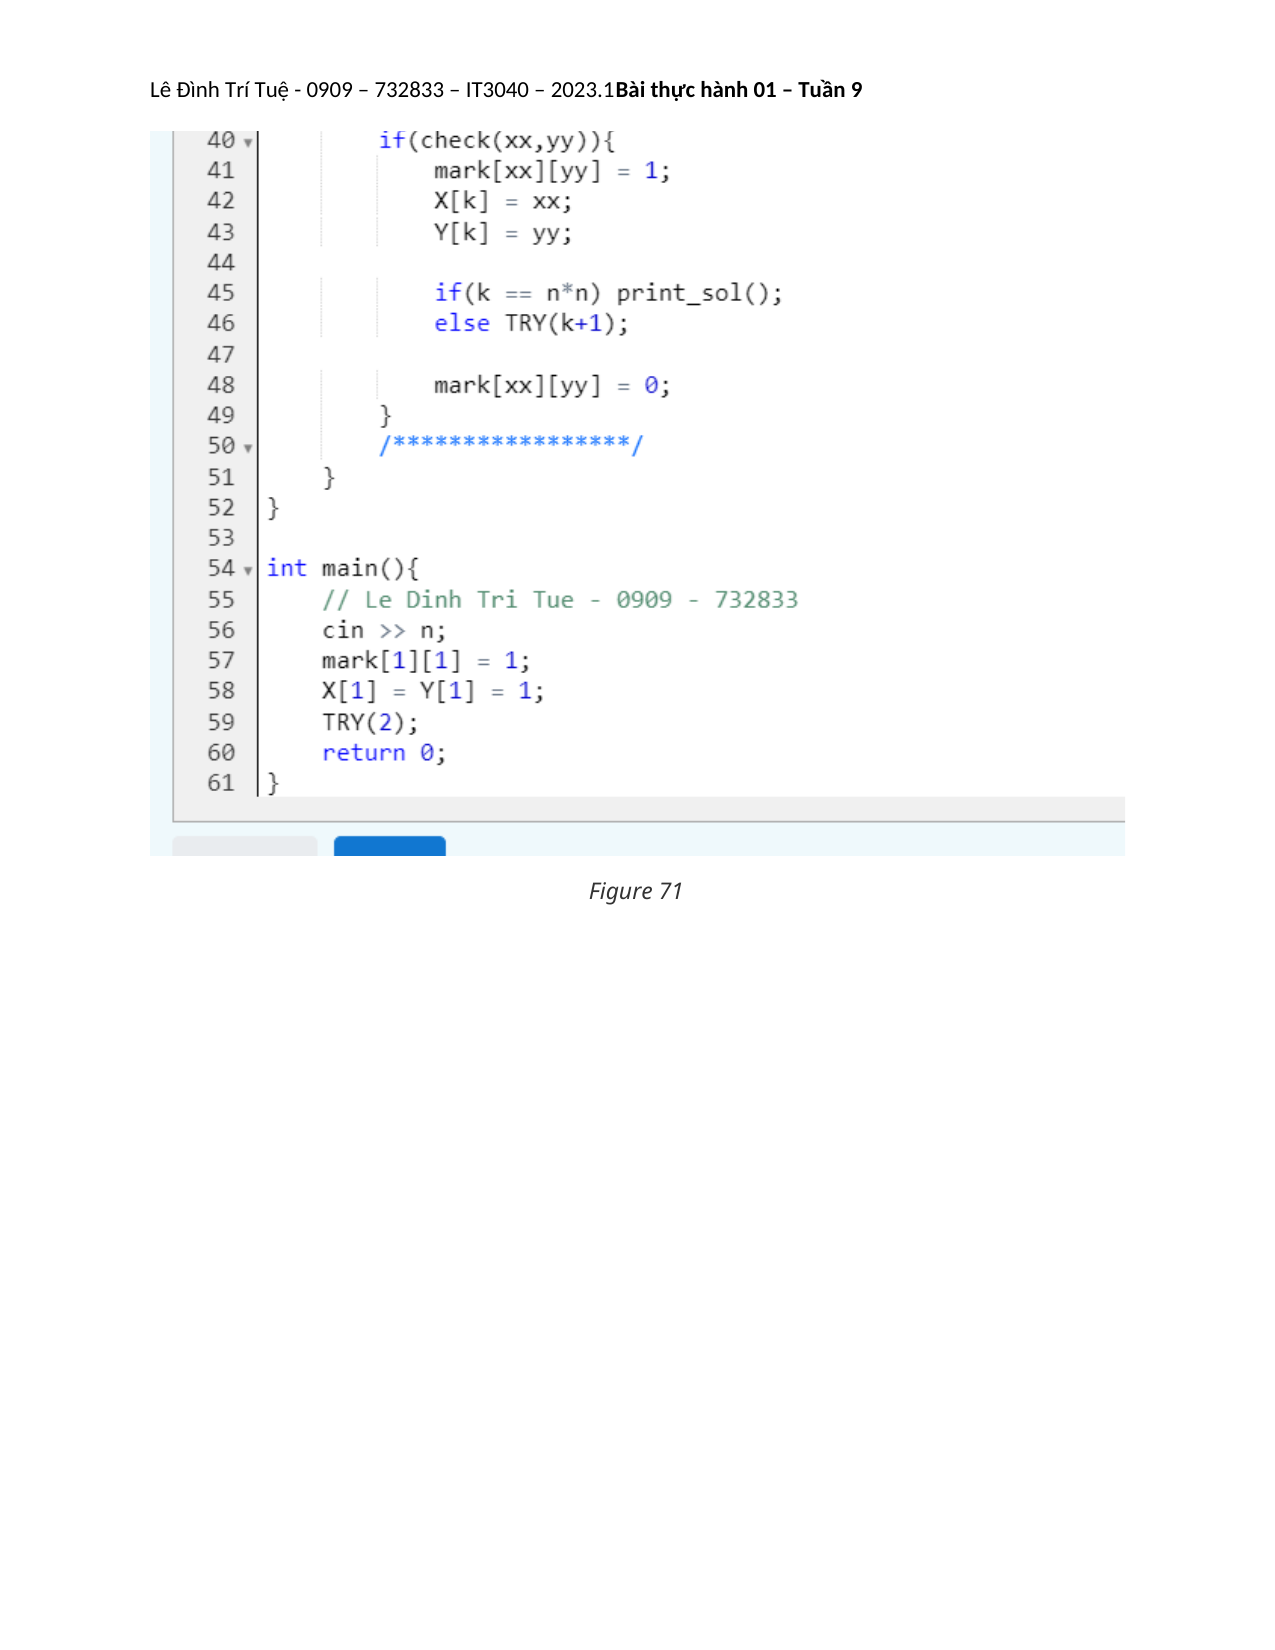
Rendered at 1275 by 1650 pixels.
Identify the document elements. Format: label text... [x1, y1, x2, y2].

picture [150, 131, 1125, 856]
